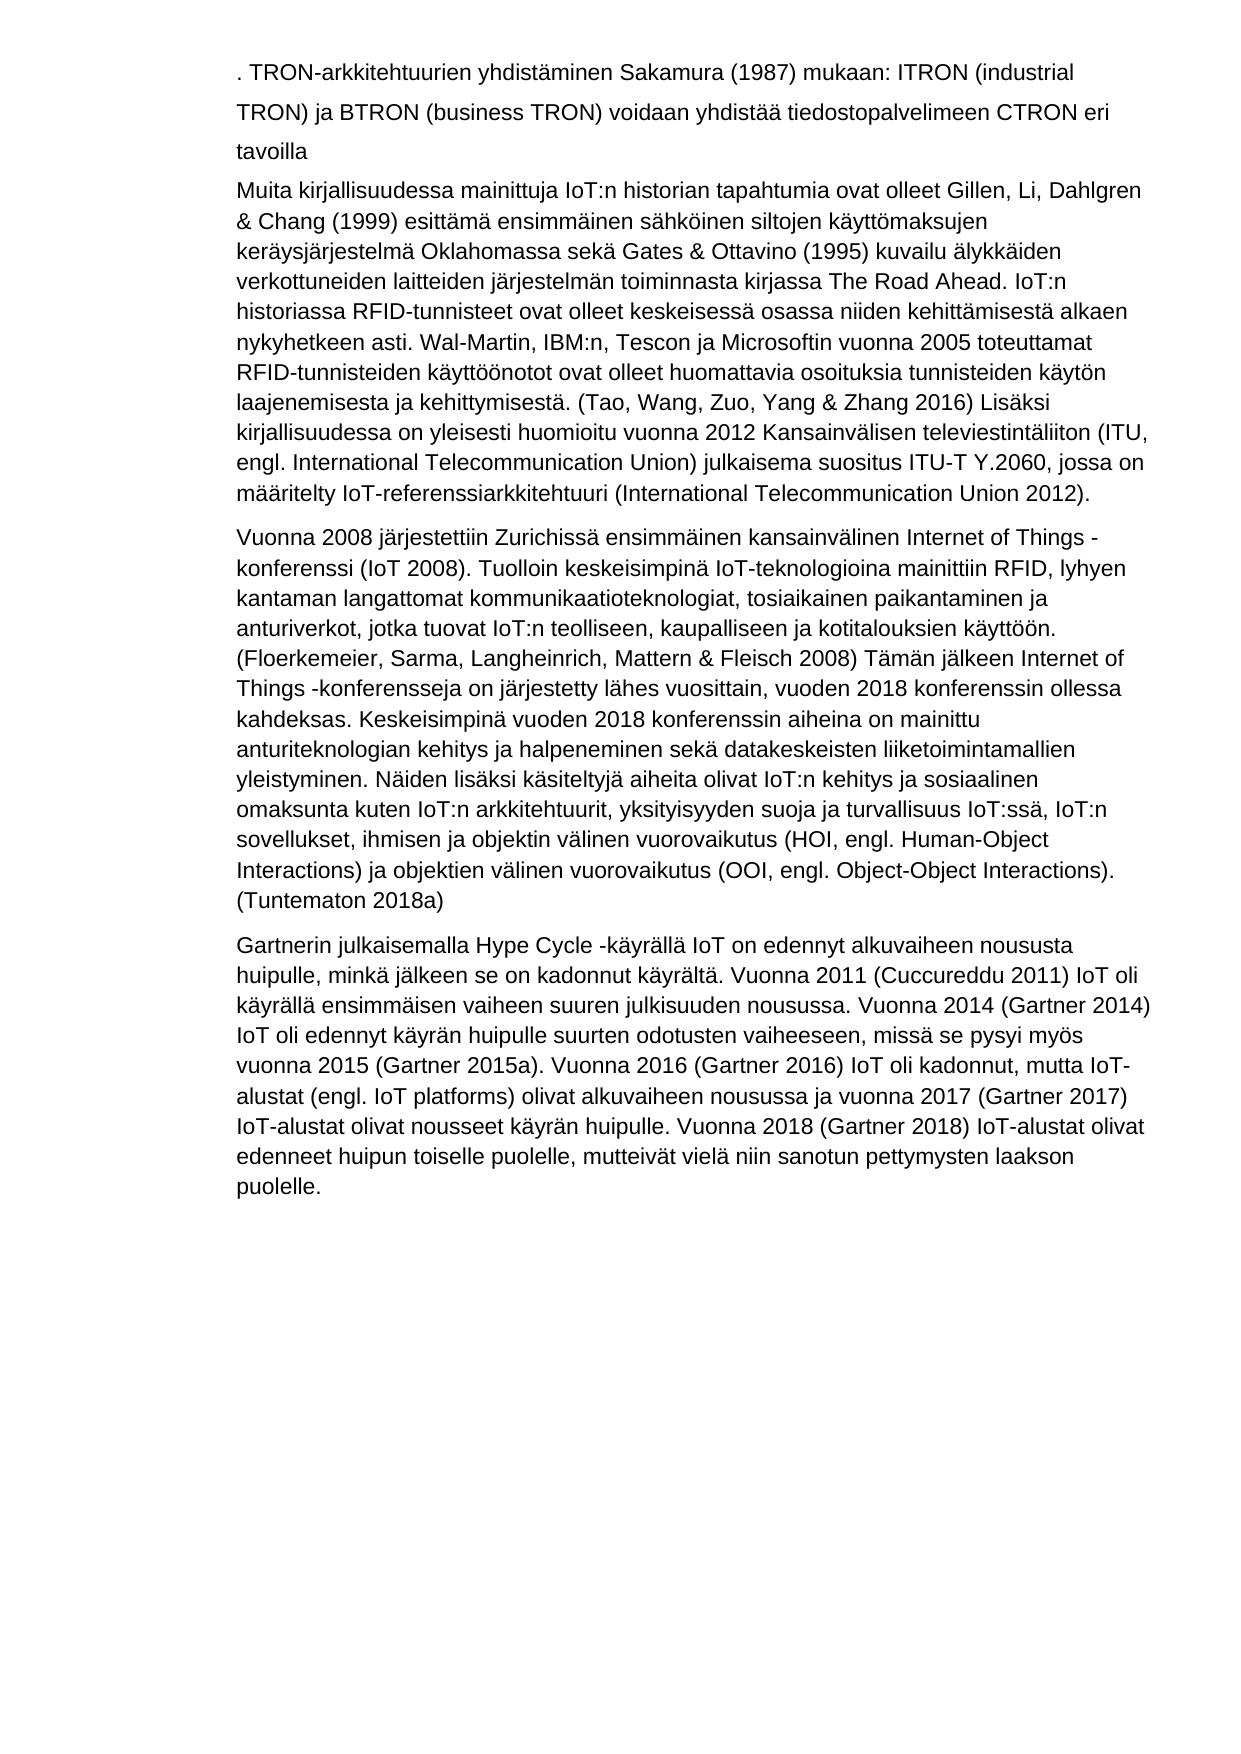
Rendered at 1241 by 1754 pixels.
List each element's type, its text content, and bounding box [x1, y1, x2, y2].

text Gartnerin julkaisemalla Hype Cycle -käyrällä IoT on edennyt alkuvaiheen noususta huipulle, minkä jälkeen se on kadonnut käyrältä. Vuonna 2011 (Cuccureddu 2011) IoT oli käyrällä ensimmäisen vaiheen suuren julkisuuden nousussa. Vuonna 2014 (Gartner 2014) IoT oli edennyt käyrän huipulle suurten odotusten vaiheeseen, missä se pysyi myös vuonna 2015 (Gartner 2015a). Vuonna 2016 (Gartner 2016) IoT oli kadonnut, mutta IoT-alustat (engl. IoT platforms) olivat alkuvaiheen nousussa ja vuonna 2017 (Gartner 2017) IoT-alustat olivat nousseet käyrän huipulle. Vuonna 2018 (Gartner 2018) IoT-alustat olivat edenneet huipun toiselle puolelle, mutteivät vielä niin sanotun pettymysten laakson puolelle. [236, 932, 1152, 1200]
text Vuonna 2008 järjestettiin Zurichissä ensimmäinen kansainvälinen Internet of Things -konferenssi (IoT 2008). Tuolloin keskeisimpinä IoT-teknologioina mainittiin RFID, lyhyen kantaman langattomat kommunikaatioteknologiat, tosiaikainen paikantaminen ja anturiverkot, jotka tuovat IoT:n teolliseen, kaupalliseen ja kotitalouksien käyttöön. (Floerkemeier, Sarma, Langheinrich, Mattern & Fleisch 2008) Tämän jälkeen Internet of Things -konferensseja on järjestetty lähes vuosittain, vuoden 2018 konferenssin ollessa kahdeksas. Keskeisimpinä vuoden 2018 konferenssin aiheina on mainittu anturiteknologian kehitys ja halpeneminen sekä datakeskeisten liiketoimintamallien yleistyminen. Näiden lisäksi käsiteltyjä aiheita olivat IoT:n kehitys ja sosiaalinen omaksunta kuten IoT:n arkkitehtuurit, yksityisyyden suoja ja turvallisuus IoT:ssä, IoT:n sovellukset, ihmisen ja objektin välinen vuorovaikutus (HOI, engl. Human-Object Interactions) ja objektien välinen vuorovaikutus (OOI, engl. Object-Object Interactions). (Tuntematon 2018a) [236, 524, 1152, 913]
text Muita kirjallisuudessa mainittuja IoT:n historian tapahtumia ovat olleet Gillen, Li, Dahlgren & Chang (1999) esittämä ensimmäinen sähköinen siltojen käyttömaksujen keräysjärjestelmä Oklahomassa sekä Gates & Ottavino (1995) kuvailu älykkäiden verkottuneiden laitteiden järjestelmän toiminnasta kirjassa The Road Ahead. IoT:n historiassa RFID-tunnisteet ovat olleet keskeisessä osassa niiden kehittämisestä alkaen nykyhetkeen asti. Wal-Martin, IBM:n, Tescon ja Microsoftin vuonna 2005 toteuttamat RFID-tunnisteiden käyttöönotot ovat olleet huomattavia osoituksia tunnisteiden käytön laajenemisesta ja kehittymisestä. (Tao, Wang, Zuo, Yang & Zhang 2016) Lisäksi kirjallisuudessa on yleisesti huomioitu vuonna 2012 Kansainvälisen televiestintäliiton (ITU, engl. International Telecommunication Union) julkaisema suositus ITU-T Y.2060, jossa on määritelty IoT-referenssiarkkitehtuuri (International Telecommunication Union 2012). [236, 177, 1152, 506]
